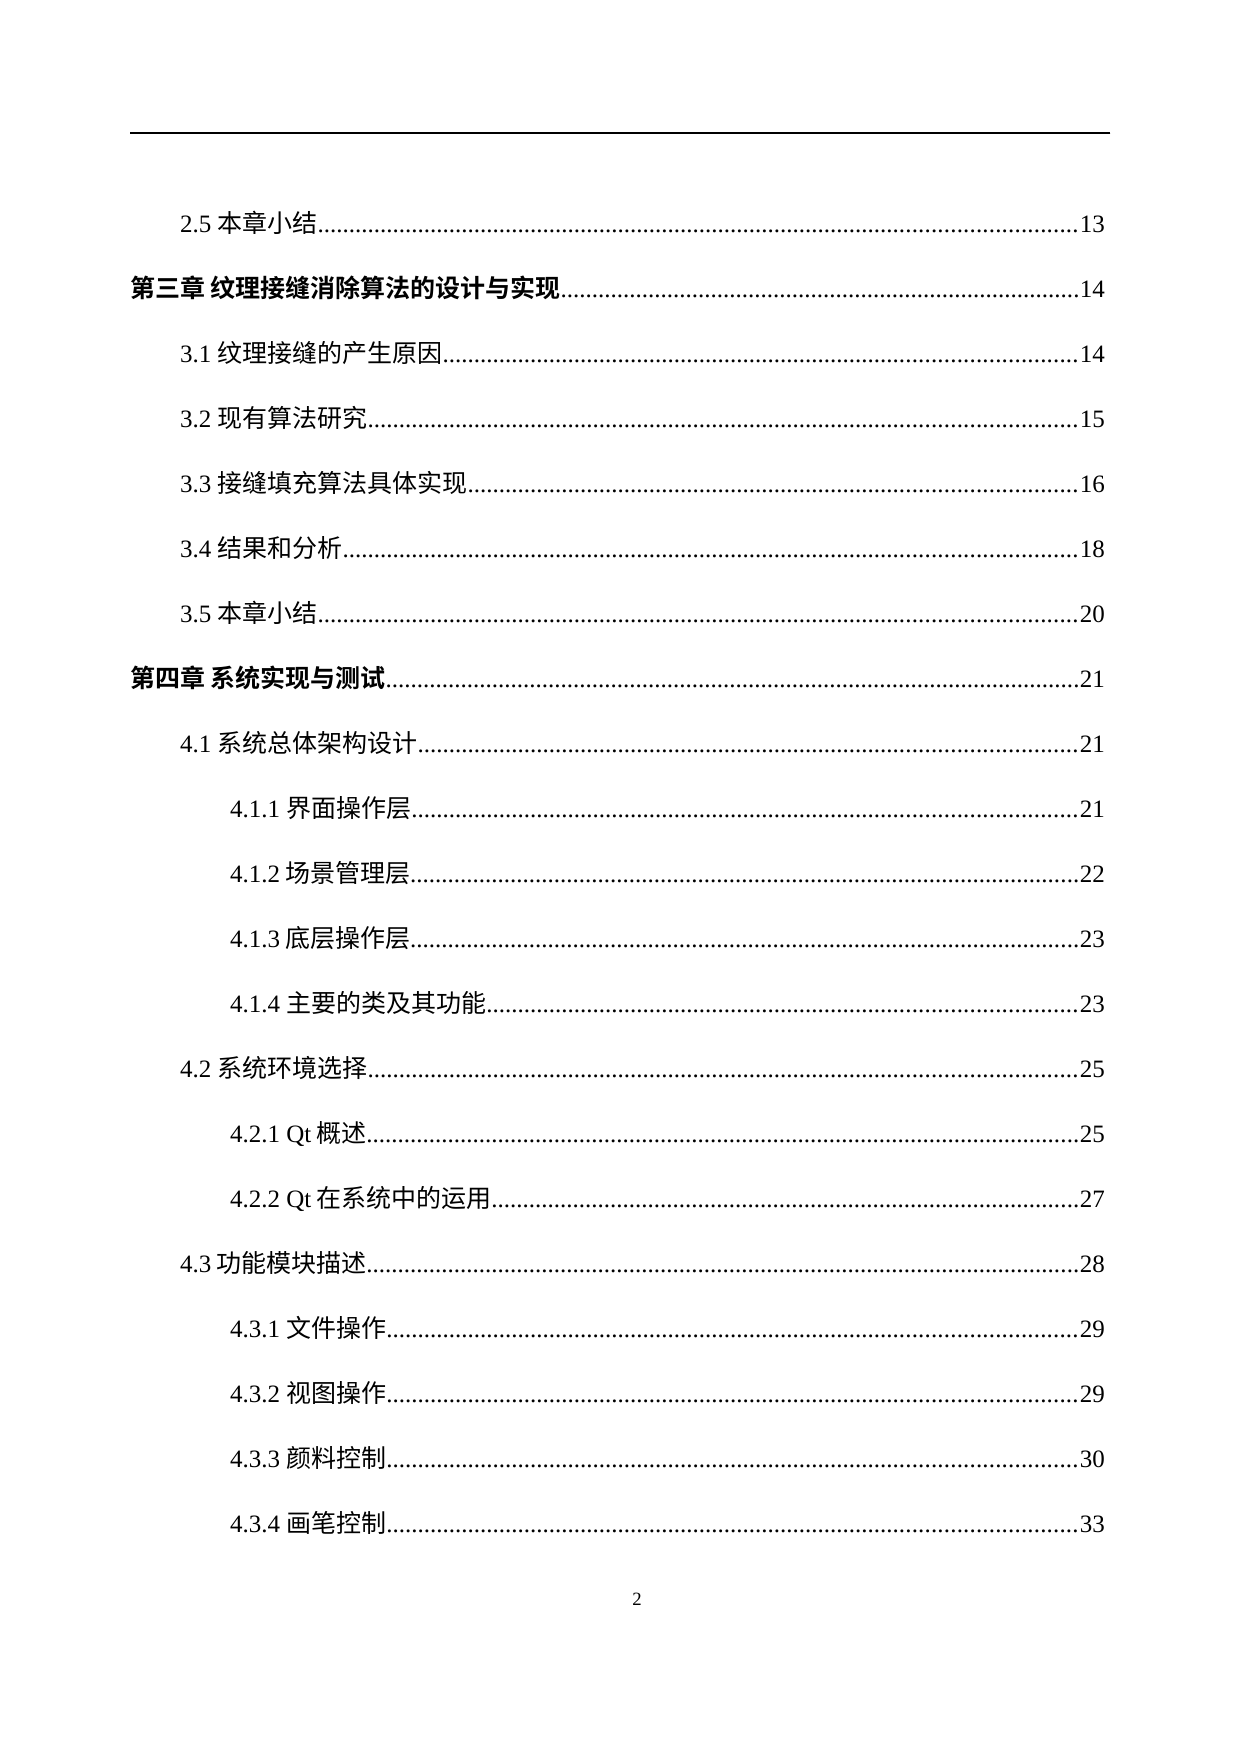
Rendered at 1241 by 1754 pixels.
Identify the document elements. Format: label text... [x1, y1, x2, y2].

text 第四章 系统实现与测试 21 [130, 644, 1110, 709]
text 第三章 纹理接缝消除算法的设计与实现 14 [130, 254, 1110, 319]
text 4.2.1 Qt概述 25 [230, 1099, 1110, 1164]
text 3.4 结果和分析 18 [180, 514, 1110, 579]
text 3.3 接缝填充算法具体实现 16 [180, 449, 1110, 514]
text 2.5 本章小结 13 [180, 189, 1110, 254]
text 4.1.2场景管理层 22 [230, 839, 1110, 904]
text 4.2.2 Qt在系统中的运用 27 [230, 1164, 1110, 1229]
text 4.1.1 界面操作层 21 [230, 774, 1110, 839]
text 3.1 纹理接缝的产生原因 14 [180, 319, 1110, 384]
text 4.3.3 颜料控制 30 [230, 1424, 1110, 1489]
text 3.2 现有算法研究 15 [180, 384, 1110, 449]
text 3.5 本章小结 20 [180, 579, 1110, 644]
text 4.3.4 画笔控制 33 [230, 1489, 1110, 1554]
text 4.3.1 文件操作 29 [230, 1294, 1110, 1359]
text 4.1 系统总体架构设计 21 [180, 709, 1110, 774]
text 4.1.3底层操作层 23 [230, 904, 1110, 969]
text 4.3.2 视图操作 29 [230, 1359, 1110, 1424]
text 4.1.4 主要的类及其功能 23 [230, 969, 1110, 1034]
text 4.2 系统环境选择 25 [180, 1034, 1110, 1099]
text 4.3功能模块描述 28 [180, 1229, 1110, 1294]
